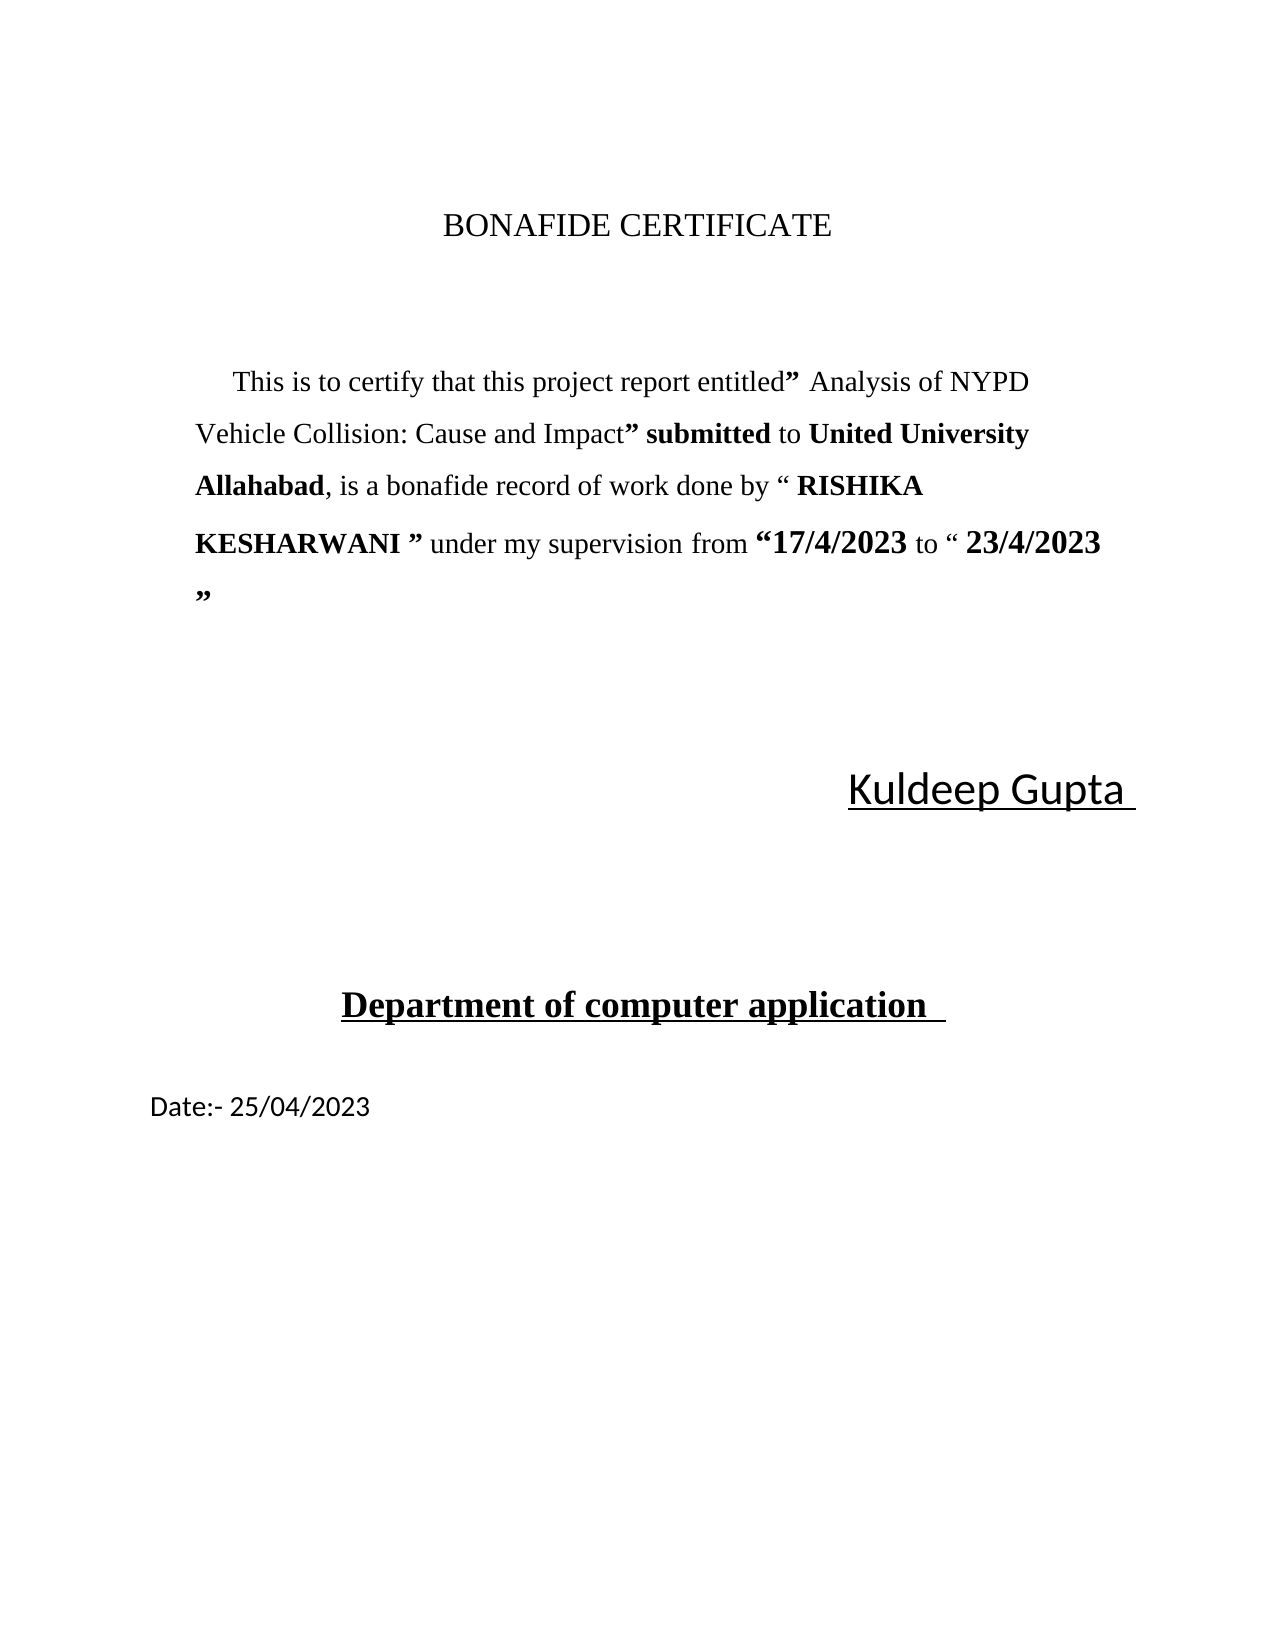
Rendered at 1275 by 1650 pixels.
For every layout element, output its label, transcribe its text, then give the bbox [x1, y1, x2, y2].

text This is to certify that this project report entitled” Analysis of NYPD Vehicle Collision: Cause and Impact” submitted to United University Allahabad, is a bonafide record of work done by “ RISHIKA KESHARWANI ” under my supervision from “17/4/2023 to “ 23/4/2023 ” [195, 364, 1125, 620]
text BONAFIDE CERTIFICATE [150, 205, 1125, 243]
text Department of computer application [226, 982, 1042, 1026]
text Date:- 25/04/2023 [150, 1088, 1125, 1124]
text Kuldeep Gupta [150, 760, 1125, 816]
